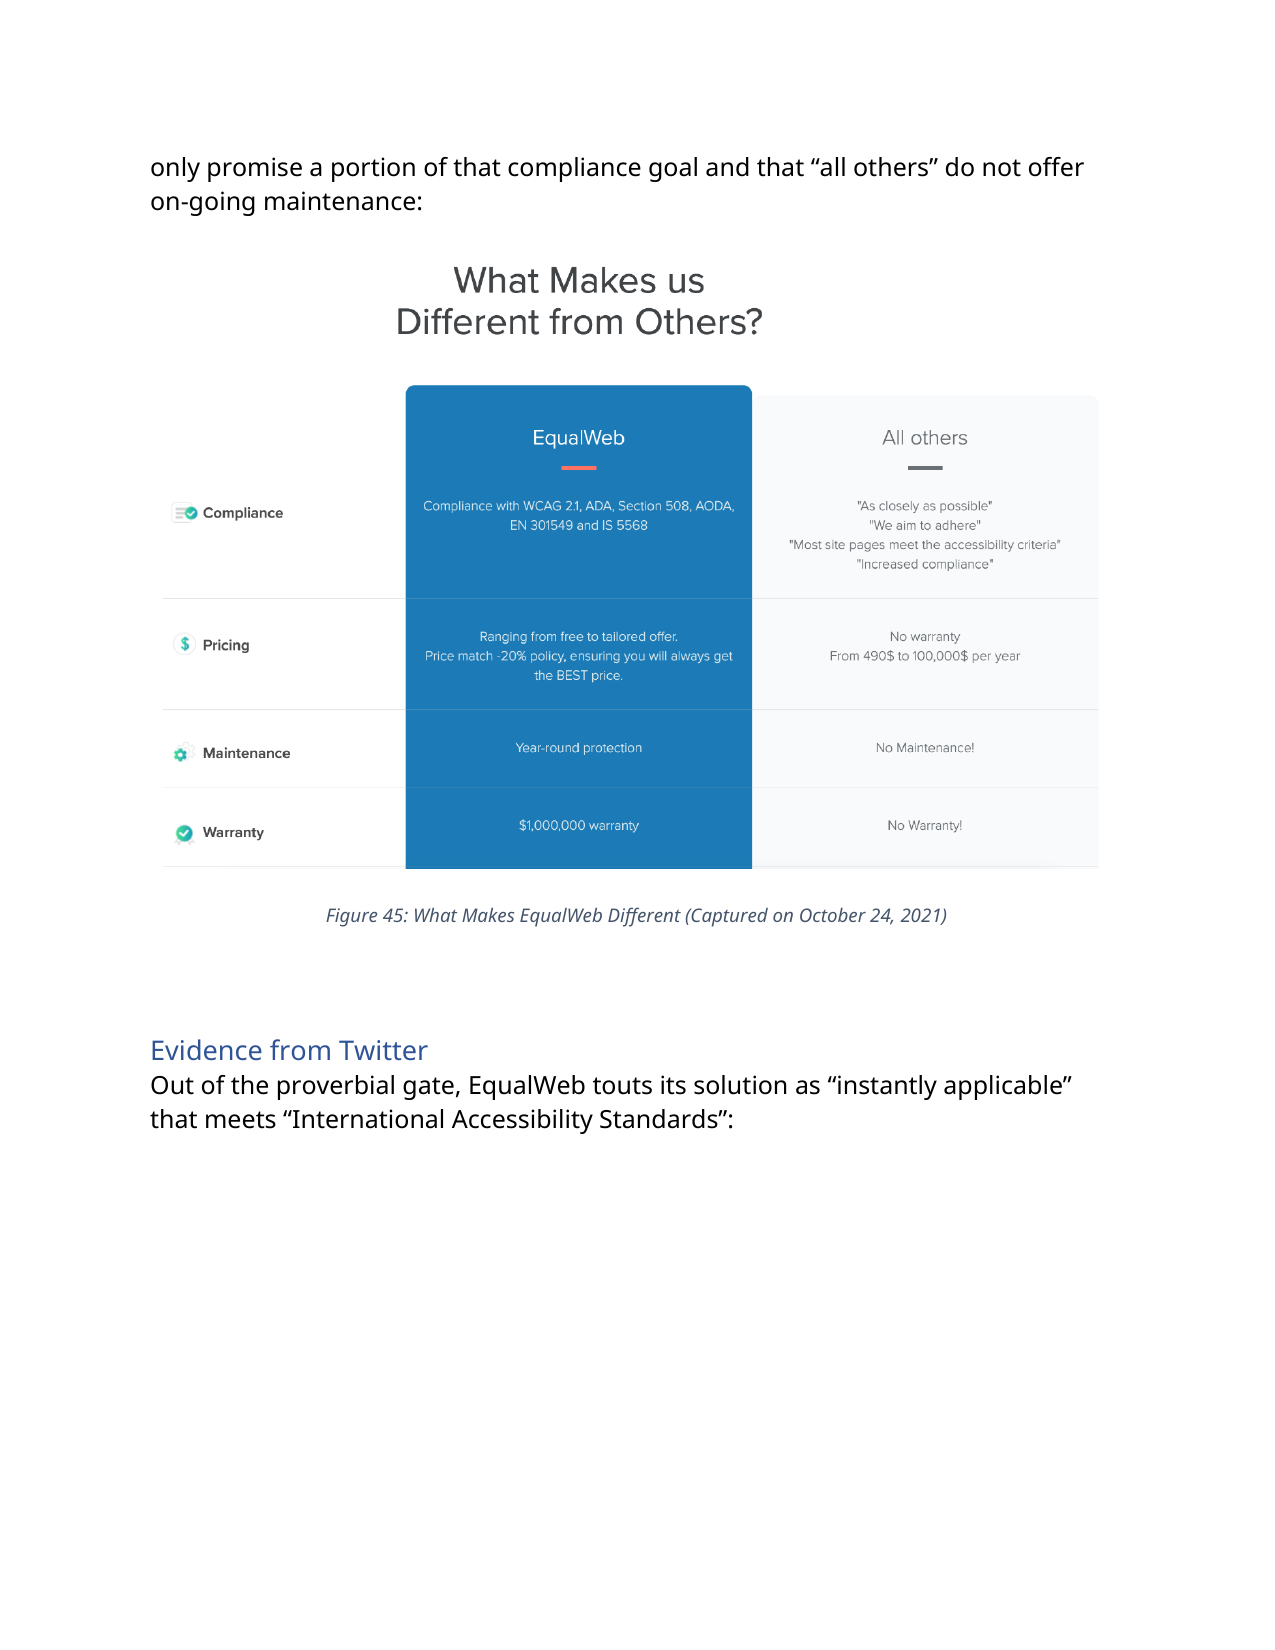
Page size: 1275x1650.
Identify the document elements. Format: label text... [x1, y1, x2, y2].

subtitle Evidence from Twitter [150, 1031, 1125, 1068]
text Out of the proverbial gate, EqualWeb touts its solution as “instantly applicable” that meets “International Accessibility Standards”: [150, 1068, 1125, 1136]
picture [150, 252, 1125, 869]
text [150, 150, 1125, 218]
